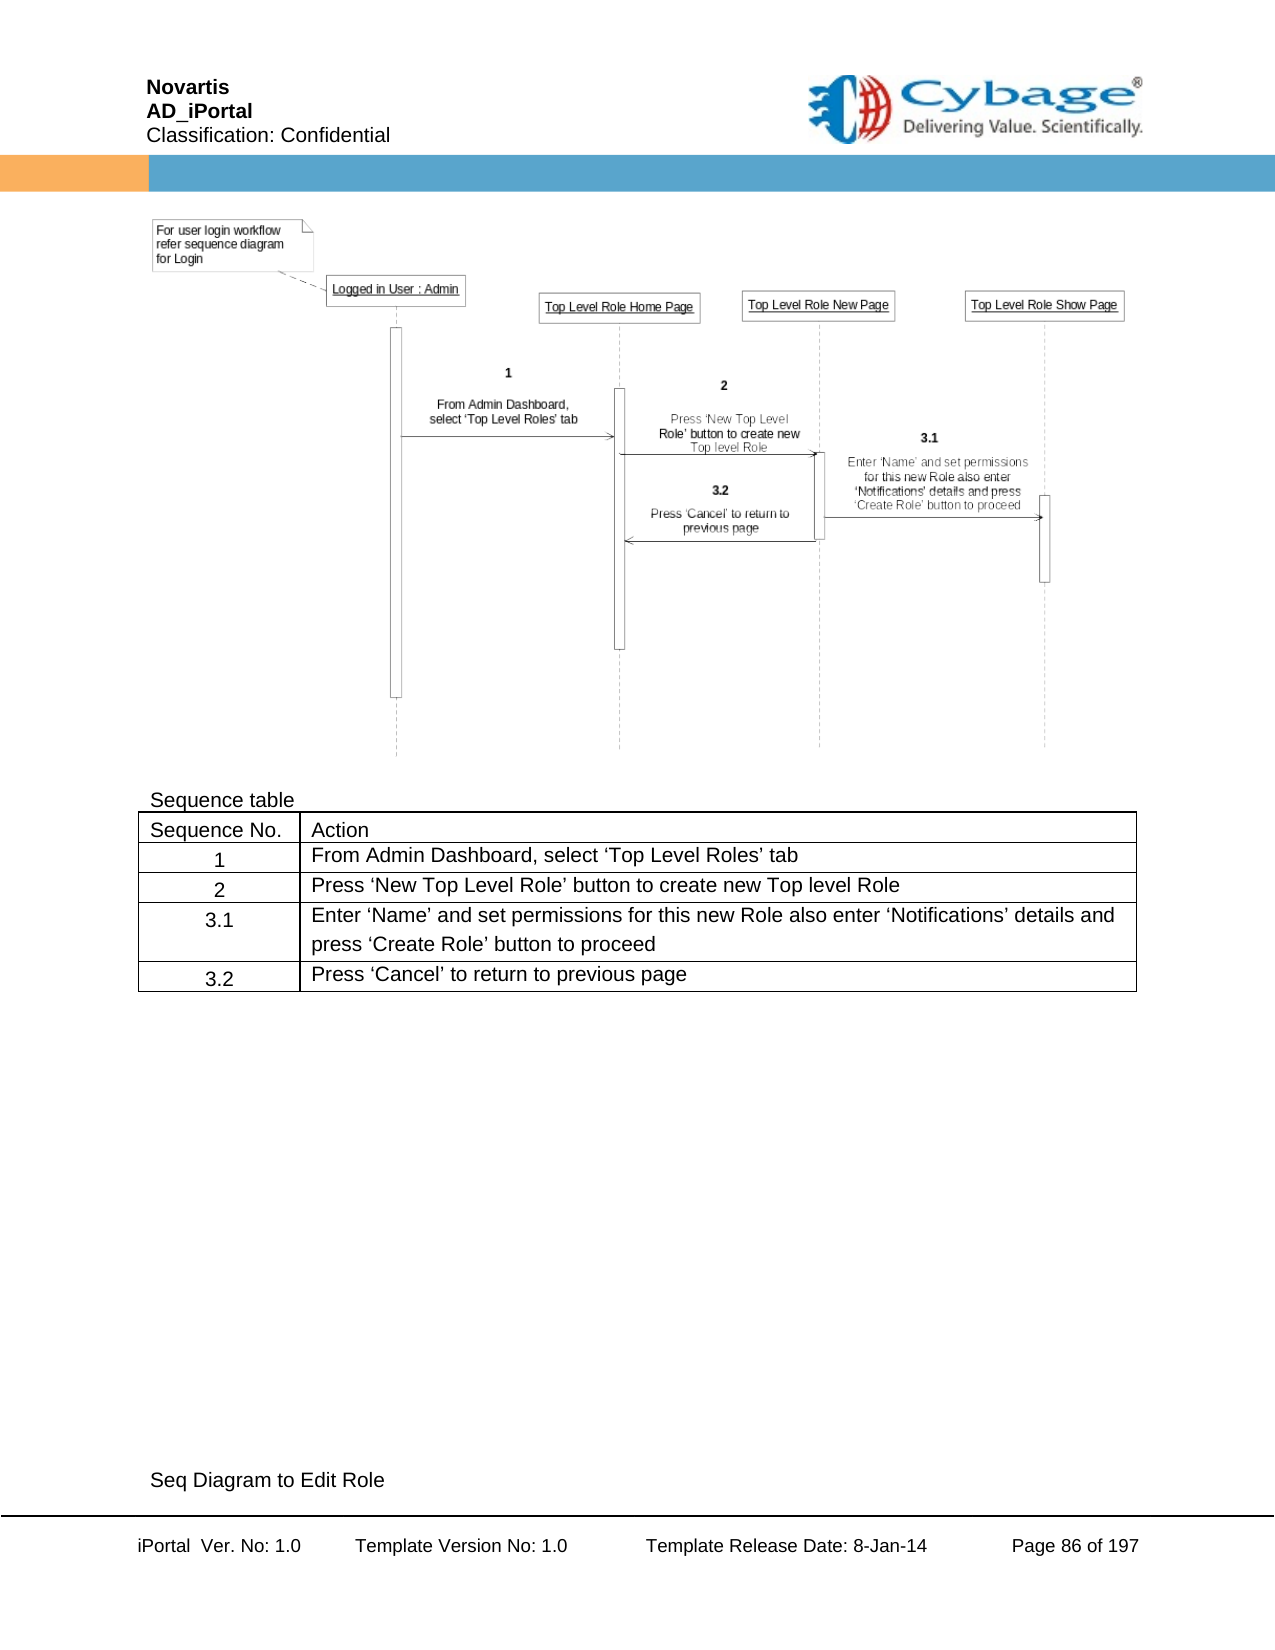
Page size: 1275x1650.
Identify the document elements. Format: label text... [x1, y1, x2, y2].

table_cell 2 [139, 873, 299, 902]
table_cell 1 [139, 843, 299, 872]
picture [808, 75, 1143, 144]
table_cell 3.2 [139, 962, 299, 991]
table_cell 3.1 [139, 903, 299, 961]
table_header Sequence No. [139, 813, 299, 842]
table_cell From Admin Dashboard, select ‘Top Level Roles’ tab [301, 843, 1136, 872]
table_cell Press ‘New Top Level Role’ button to create new Top level Role [301, 873, 1136, 902]
table_cell Press ‘Cancel’ to return to previous page [301, 962, 1136, 991]
table_cell Enter ‘Name’ and set permissions for this new Role also enter ‘Notifications’ details and press ‘Create Role’ button to proceed [301, 903, 1136, 961]
text Seq Diagram to Edit Role [150, 1463, 1125, 1492]
text Sequence table [150, 782, 1125, 811]
table_header Action [301, 813, 1136, 842]
